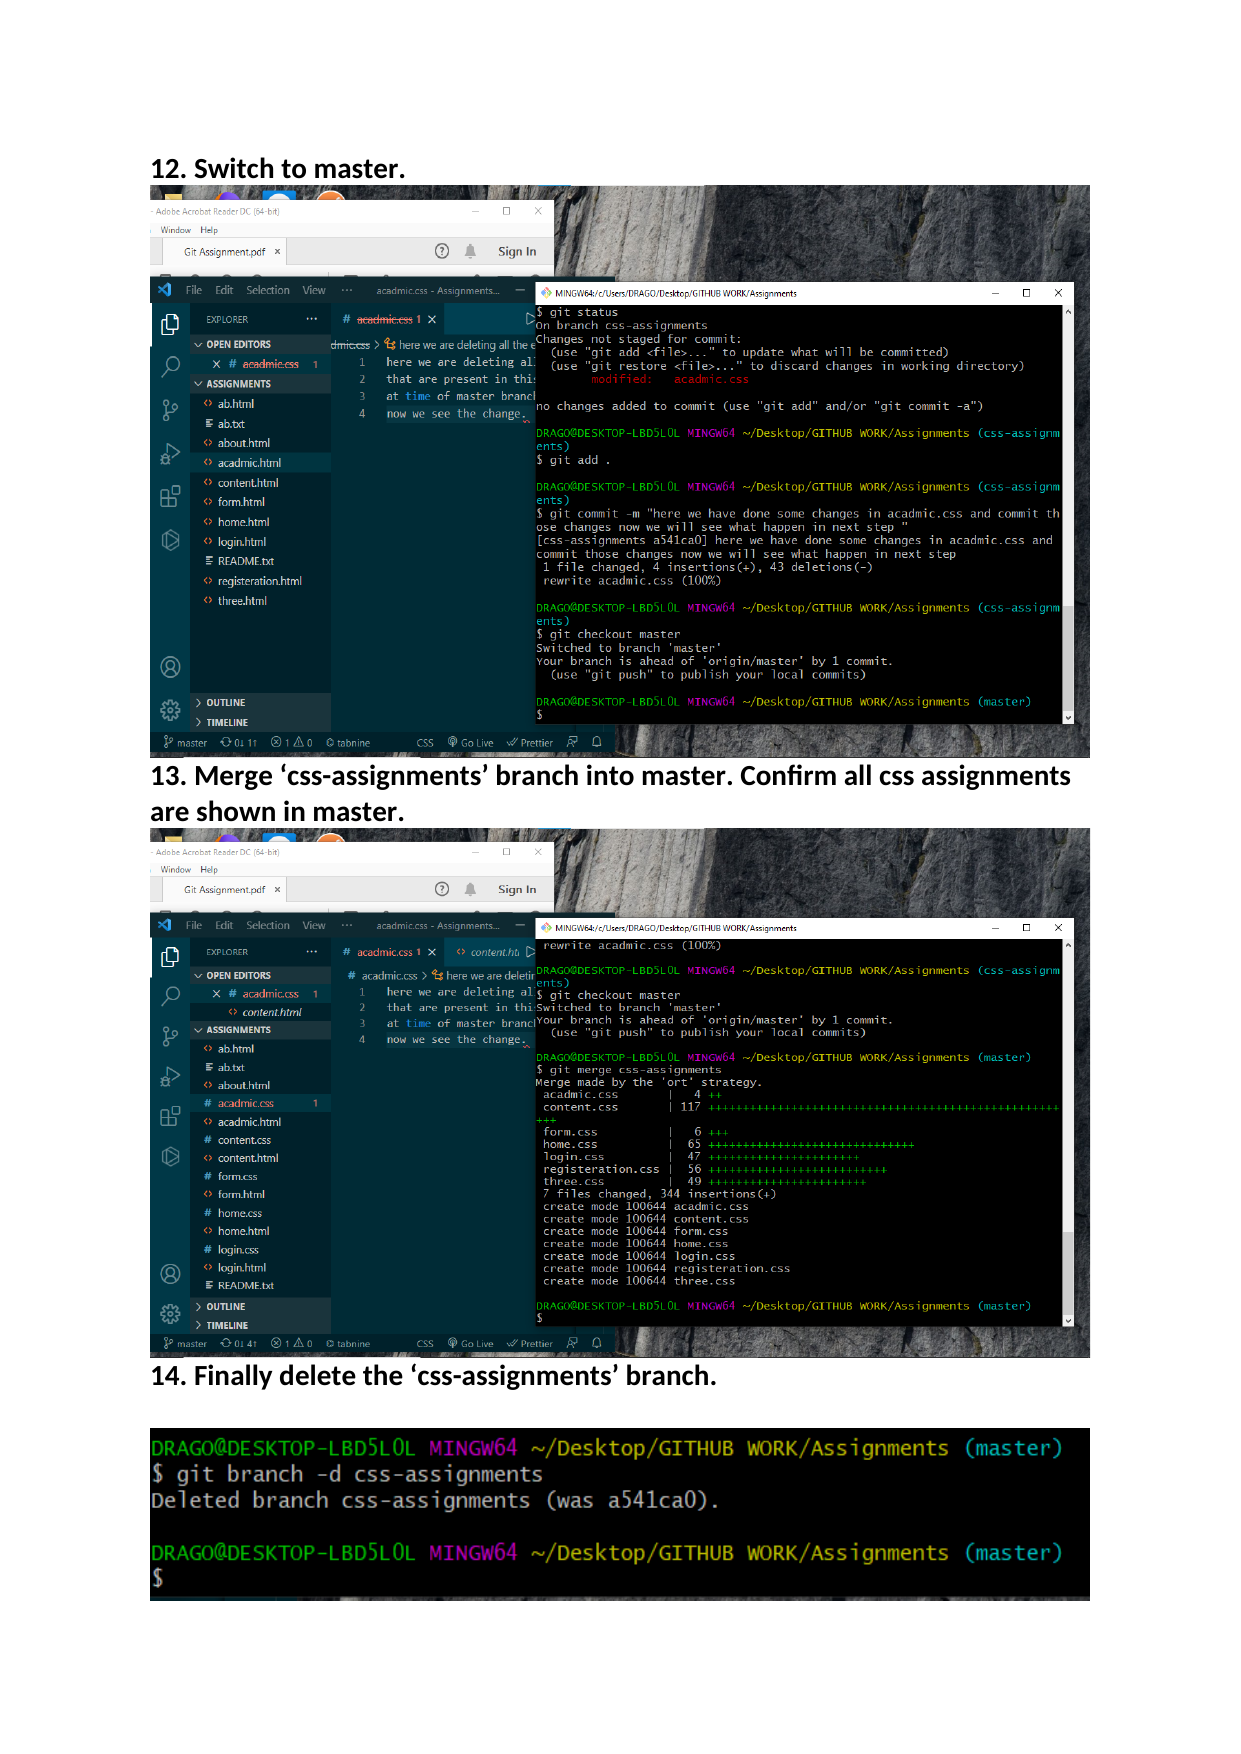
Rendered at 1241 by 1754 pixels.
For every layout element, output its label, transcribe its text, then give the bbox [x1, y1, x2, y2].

picture [163, 712, 169, 720]
picture [150, 1428, 1090, 1601]
picture [191, 375, 330, 451]
picture [191, 1004, 330, 1093]
picture [150, 185, 1090, 758]
text 14. Finally delete the ‘css-assignments’ branch. [150, 1358, 1090, 1393]
picture [150, 828, 1091, 1358]
text 12. Switch to master. [150, 150, 1090, 185]
text 13. Merge ‘css-assignments’ branch into master. Confirm all css assignments are shown in master. [150, 758, 1090, 828]
